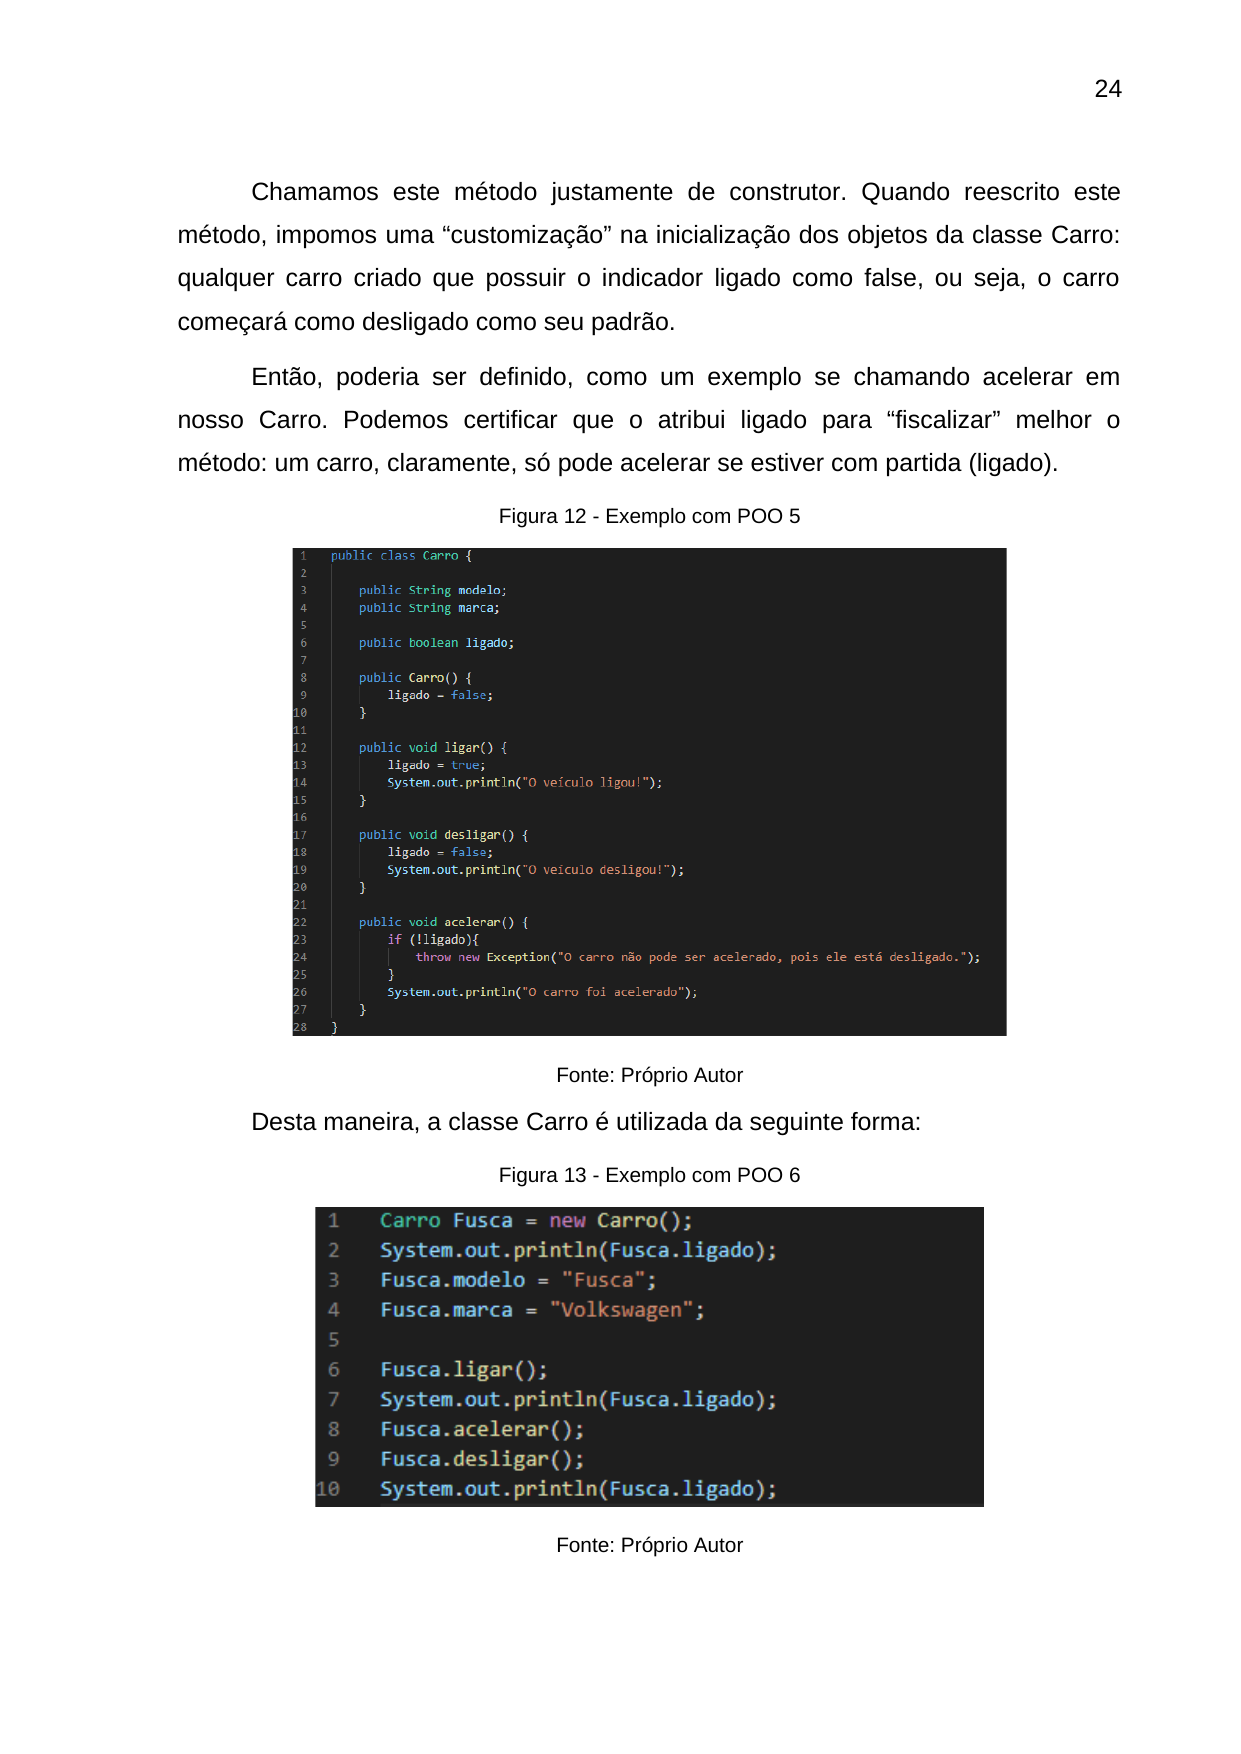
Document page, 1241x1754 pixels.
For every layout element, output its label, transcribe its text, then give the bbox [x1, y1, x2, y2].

text Fonte: Próprio Autor [177, 1533, 1122, 1557]
text Chamamos este método justamente de construtor. Quando reescrito este método, impomos uma “customização” na inicialização dos objetos da classe Carro: qualquer carro criado que possuir o indicador ligado como false, ou seja, o carro começará como desligado como seu padrão. [177, 177, 1122, 335]
picture [315, 1207, 984, 1507]
text Desta maneira, a classe Carro é utilizada da seguinte forma: [177, 1107, 1122, 1136]
picture [292, 548, 1007, 1036]
text Então, poderia ser definido, como um exemplo se chamando acelerar em nosso Carro. Podemos certificar que o atribui ligado para “fiscalizar” melhor o método: um carro, claramente, só pode acelerar se estiver com partida (ligado). [177, 362, 1122, 477]
text Fonte: Próprio Autor [177, 1062, 1122, 1086]
